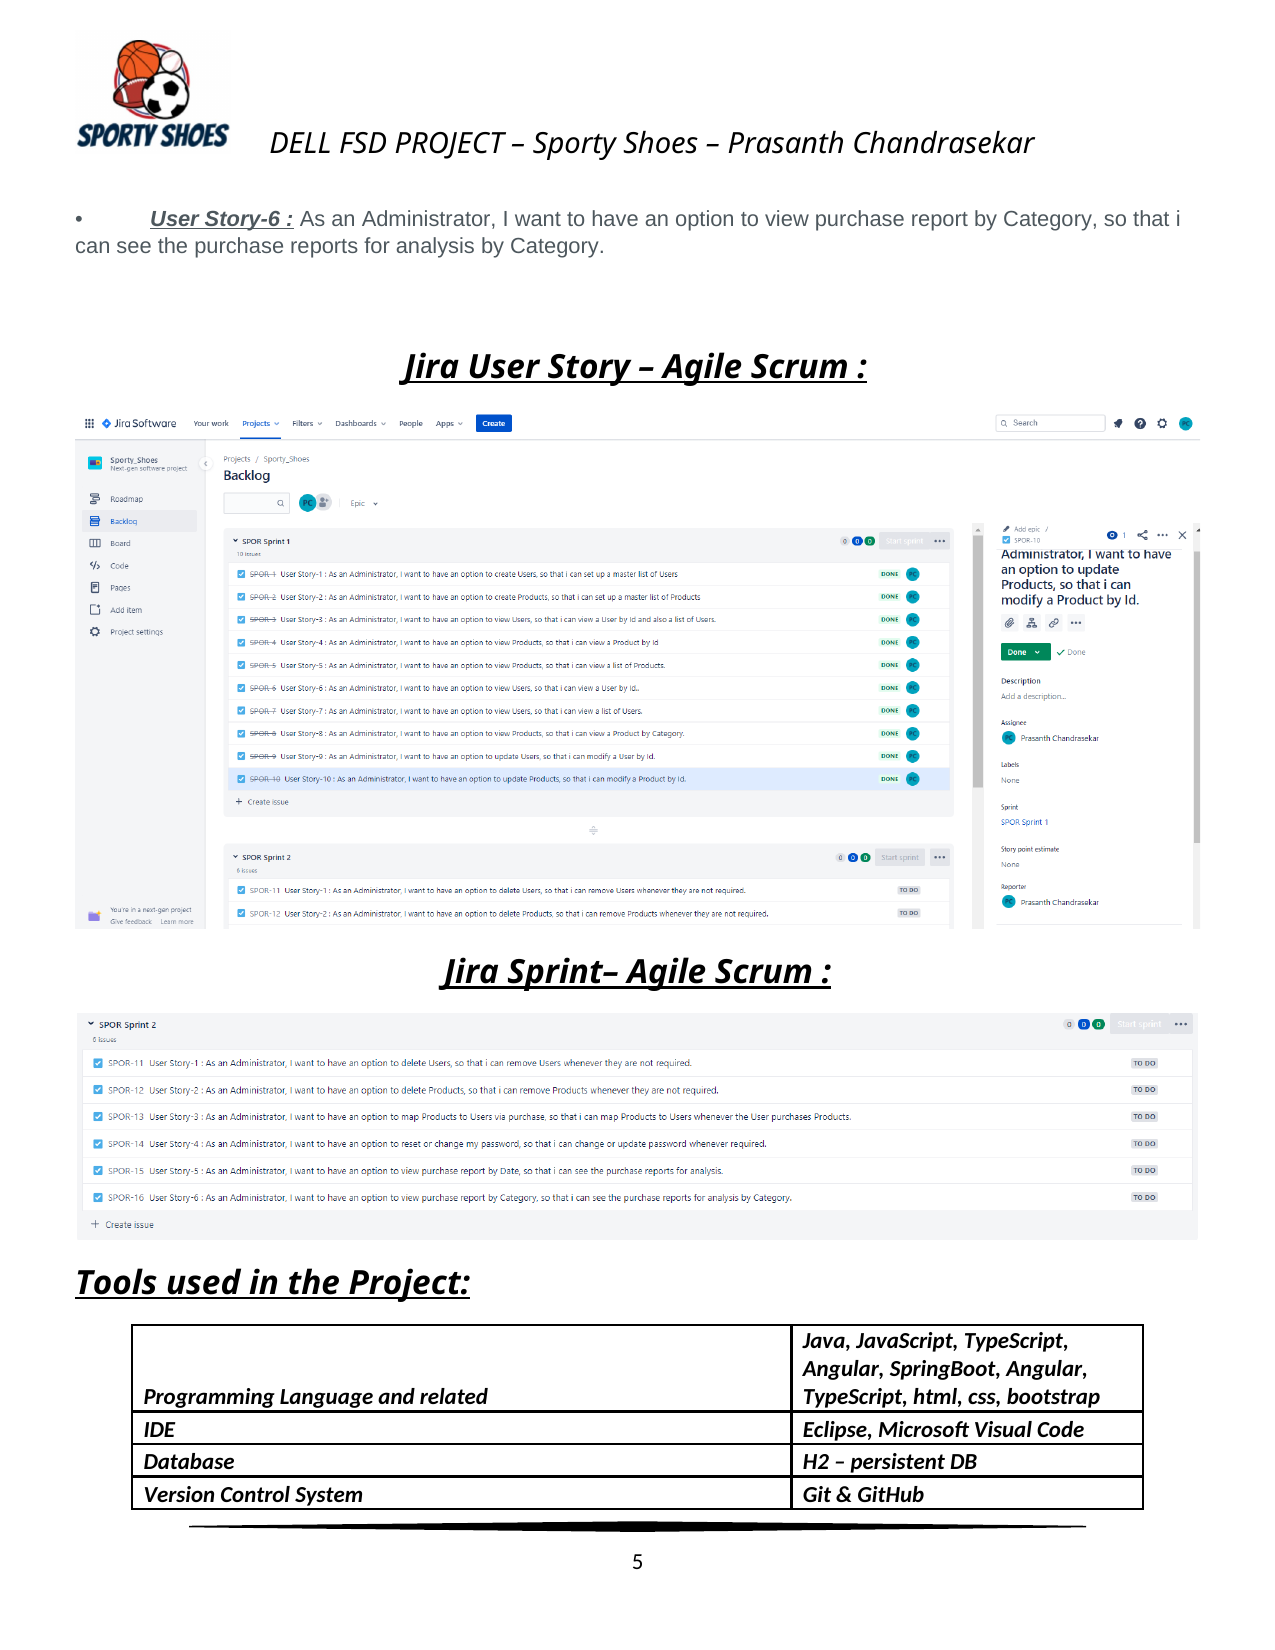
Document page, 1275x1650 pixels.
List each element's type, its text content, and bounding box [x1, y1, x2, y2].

picture [75, 408, 1200, 929]
text Jira Sprint– Agile Scrum : [75, 948, 1200, 993]
table_cell H2 – persistent DB [793, 1445, 1142, 1475]
table_cell IDE [133, 1413, 790, 1443]
text Tools used in the Project: [75, 1258, 1200, 1304]
picture [75, 1013, 1200, 1240]
picture [75, 30, 232, 154]
table_cell Eclipse, Microsoft Visual Code [793, 1413, 1142, 1443]
table_cell Database [133, 1445, 790, 1475]
table_cell Version Control System [133, 1478, 790, 1508]
text • User Story-6 : As an Administrator, I want to have an option to view purchase report by Category, so that i can see the purchase reports for analysis by Category. [75, 206, 1200, 258]
table_cell Git & GitHub [793, 1478, 1142, 1508]
table_header Java, JavaScript, TypeScript, Angular, SpringBoot, Angular, TypeScript, html, css, bootstrap [793, 1326, 1142, 1410]
text Jira User Story – Agile Scrum : [75, 342, 1200, 388]
table_header Programming Language and related [133, 1326, 790, 1410]
